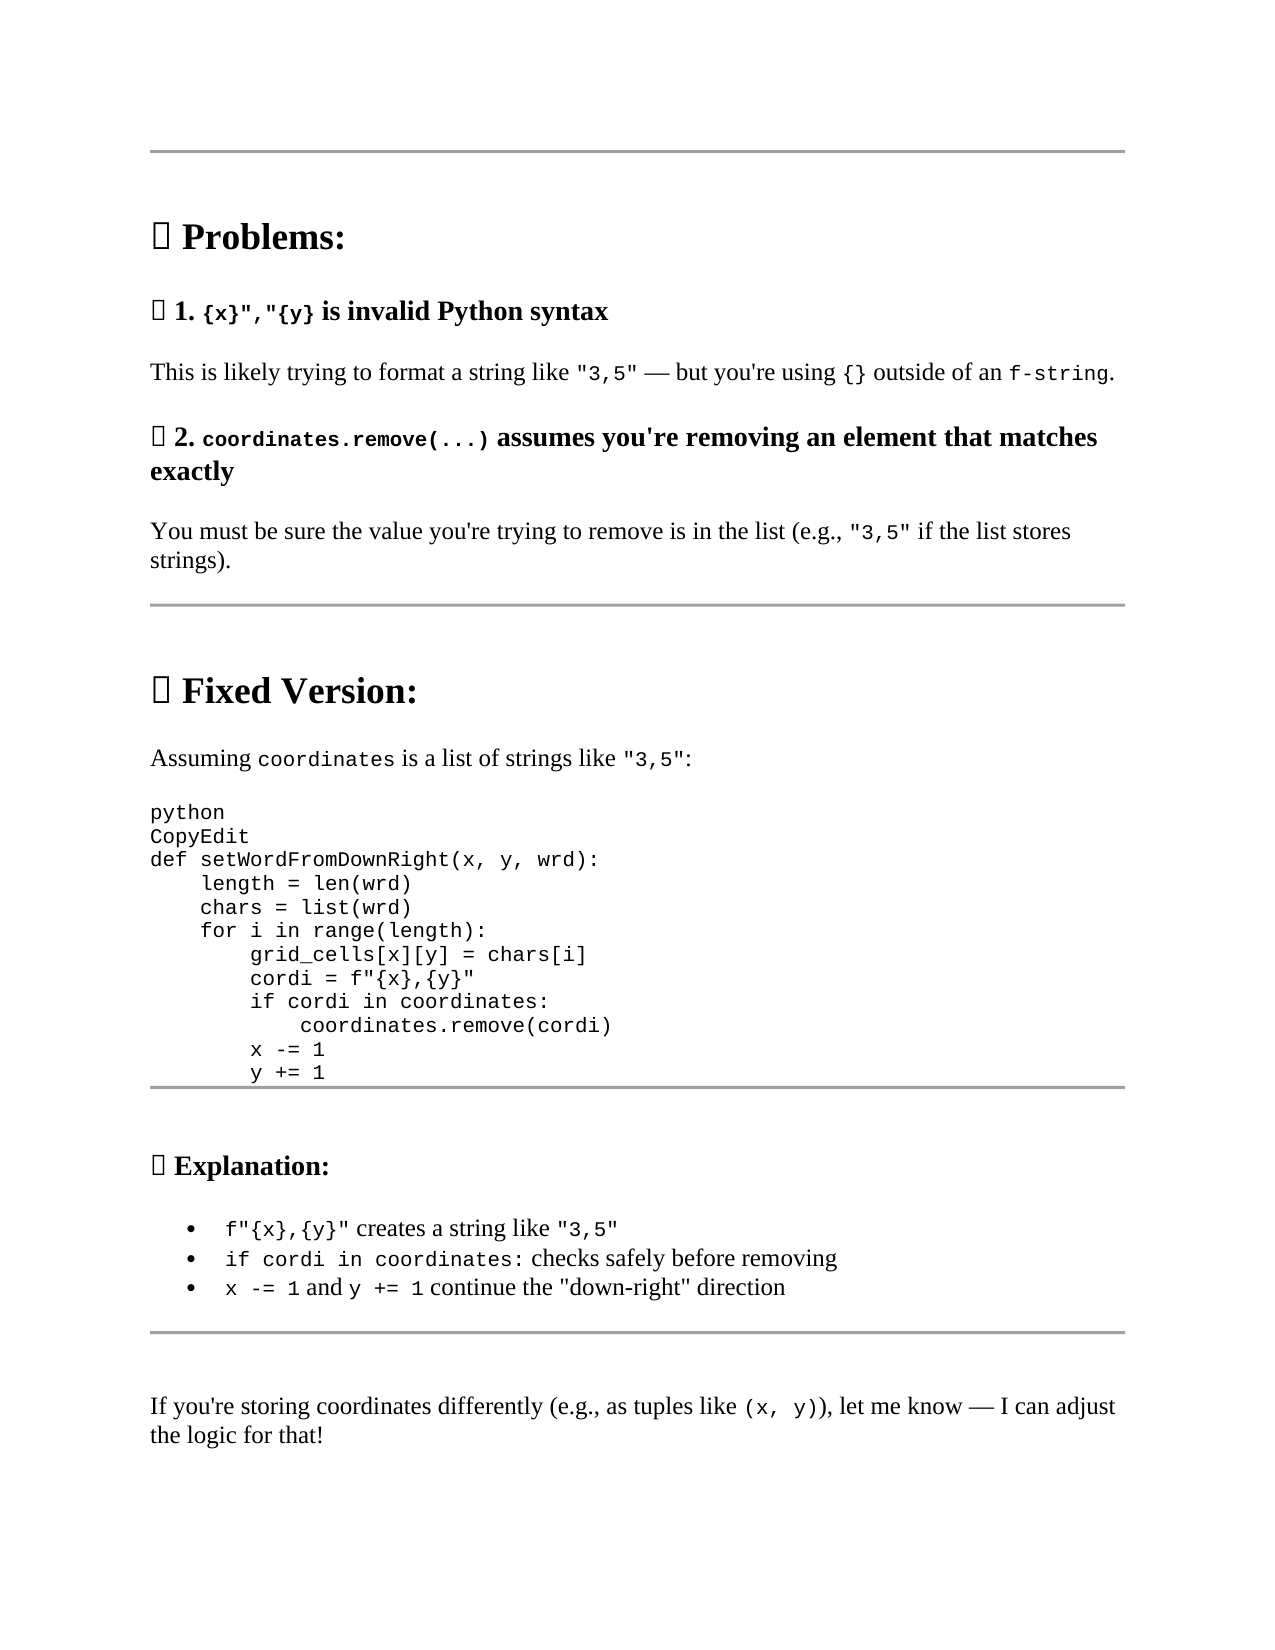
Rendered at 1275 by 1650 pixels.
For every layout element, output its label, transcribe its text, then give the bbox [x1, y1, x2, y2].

text CopyEdit [150, 826, 1125, 849]
text Assuming coordinates is a list of strings like "3,5": [150, 743, 1125, 773]
text ✅ Fixed Version: [150, 663, 1125, 714]
list f"{x},{y}" creates a string like "3,5" [187, 1213, 1125, 1243]
text chars = list(wrd) [150, 897, 1125, 920]
list x -= 1 and y += 1 continue the "down-right" direction [187, 1272, 1125, 1302]
text y += 1 [150, 1062, 1125, 1085]
text x -= 1 [150, 1039, 1125, 1062]
text 🔧 Problems: [150, 210, 1125, 261]
text 🧠 Explanation: [150, 1146, 1125, 1184]
text grid_cells[x][y] = chars[i] [150, 944, 1125, 968]
text python [150, 802, 1125, 826]
text ❌ 1. {x}","{y} is invalid Python syntax [150, 290, 1125, 328]
text coordinates.remove(cordi) [150, 1015, 1125, 1039]
text ❌ 2. coordinates.remove(...) assumes you're removing an element that matches exactly [150, 416, 1125, 487]
text If you're storing coordinates differently (e.g., as tuples like (x, y)), let me know — I can adjust the logic for that! [150, 1391, 1125, 1449]
text length = len(wrd) [150, 873, 1125, 897]
text if cordi in coordinates: [150, 991, 1125, 1015]
text This is likely trying to format a string like "3,5" — but you're using {} outside of an f-string. [150, 357, 1125, 387]
text def setWordFromDownRight(x, y, wrd): [150, 849, 1125, 873]
text for i in range(length): [150, 920, 1125, 944]
text cordi = f"{x},{y}" [150, 968, 1125, 991]
list if cordi in coordinates: checks safely before removing [187, 1243, 1125, 1272]
text You must be sure the value you're trying to remove is in the list (e.g., "3,5" if the list stores strings). [150, 516, 1125, 574]
